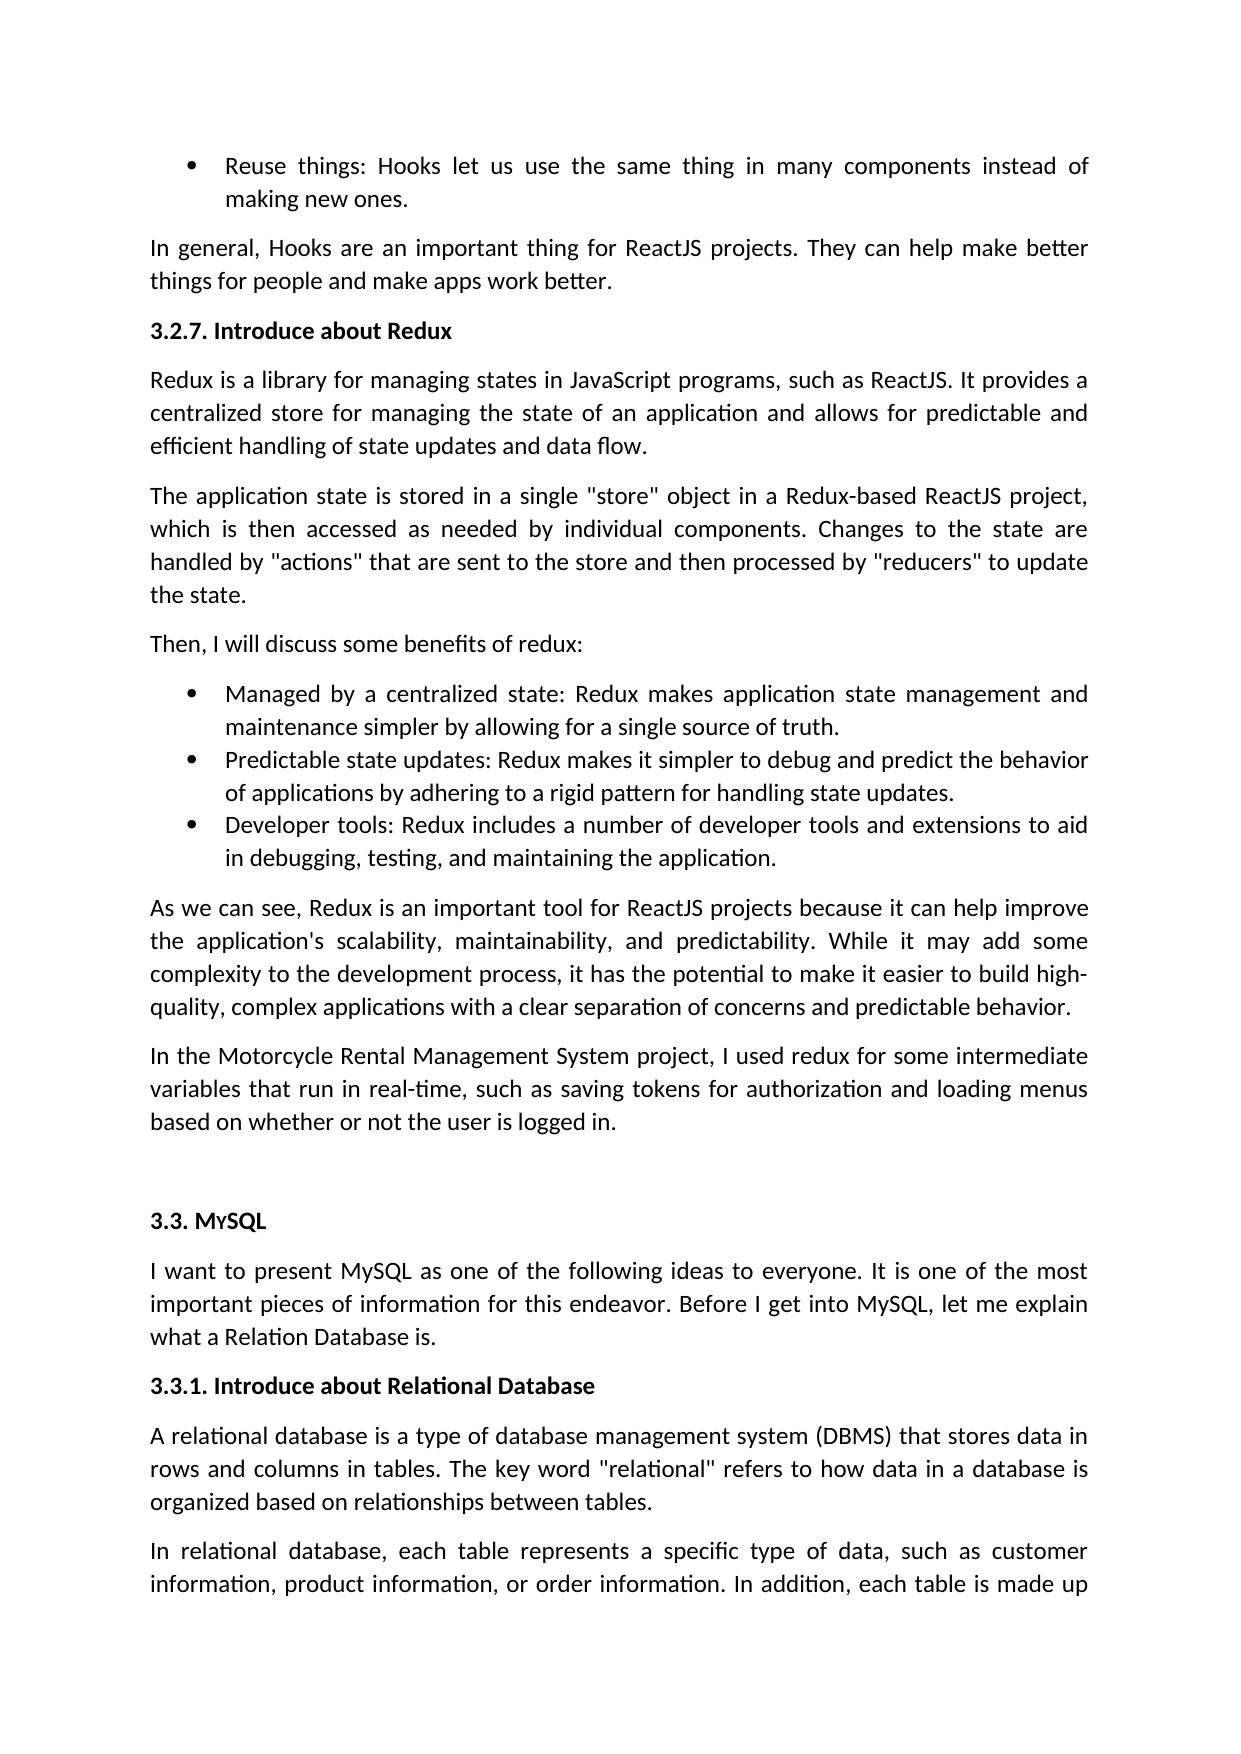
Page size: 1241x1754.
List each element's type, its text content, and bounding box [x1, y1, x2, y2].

text The application state is stored in a single "store" object in a Redux-based ReactJS project, which is then accessed as needed by individual components. Changes to the state are handled by "actions" that are sent to the store and then processed by "reducers" to update the state. [150, 480, 1090, 609]
text In general, Hooks are an important thing for ReactJS projects. They can help make better things for people and make apps work better. [150, 232, 1090, 296]
list Predictable state updates: Redux makes it simpler to debug and predict the behavior of applications by adhering to a rigid pattern for handling state updates. [187, 744, 1090, 807]
text 3.3. MySQL [150, 1205, 1090, 1236]
text As we can see, Redux is an important tool for ReactJS projects because it can help improve the application's scalability, maintainability, and predictability. While it may add some complexity to the development process, it has the potential to make it easier to build high-quality, complex applications with a clear separation of concerns and predictable behavior. [150, 892, 1090, 1021]
text 3.2.7. Introduce about Redux [150, 315, 1090, 346]
list Developer tools: Redux includes a number of developer tools and extensions to aid in debugging, testing, and maintaining the application. [187, 809, 1090, 873]
text Redux is a library for managing states in JavaScript programs, such as ReactJS. It provides a centralized store for managing the state of an application and allows for predictable and efficient handling of state updates and data flow. [150, 364, 1090, 461]
text 3.3.1. Introduce about Relational Database [150, 1370, 1090, 1401]
text Then, I will discuss some benefits of redux: [150, 628, 1090, 659]
text In the Motorcycle Rental Management System project, I used redux for some intermediate variables that run in real-time, such as saving tokens for authorization and loading menus based on whether or not the user is logged in. [150, 1040, 1090, 1137]
list Reuse things: Hooks let us use the same thing in many components instead of making new ones. [187, 150, 1090, 213]
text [150, 1535, 1090, 1599]
list Managed by a centralized state: Redux makes application state management and maintenance simpler by allowing for a single source of truth. [187, 678, 1090, 741]
text A relational database is a type of database management system (DBMS) that stores data in rows and columns in tables. The key word "relational" refers to how data in a database is organized based on relationships between tables. [150, 1420, 1090, 1516]
text I want to present MySQL as one of the following ideas to everyone. It is one of the most important pieces of information for this endeavor. Before I get into MySQL, let me explain what a Relation Database is. [150, 1255, 1090, 1351]
